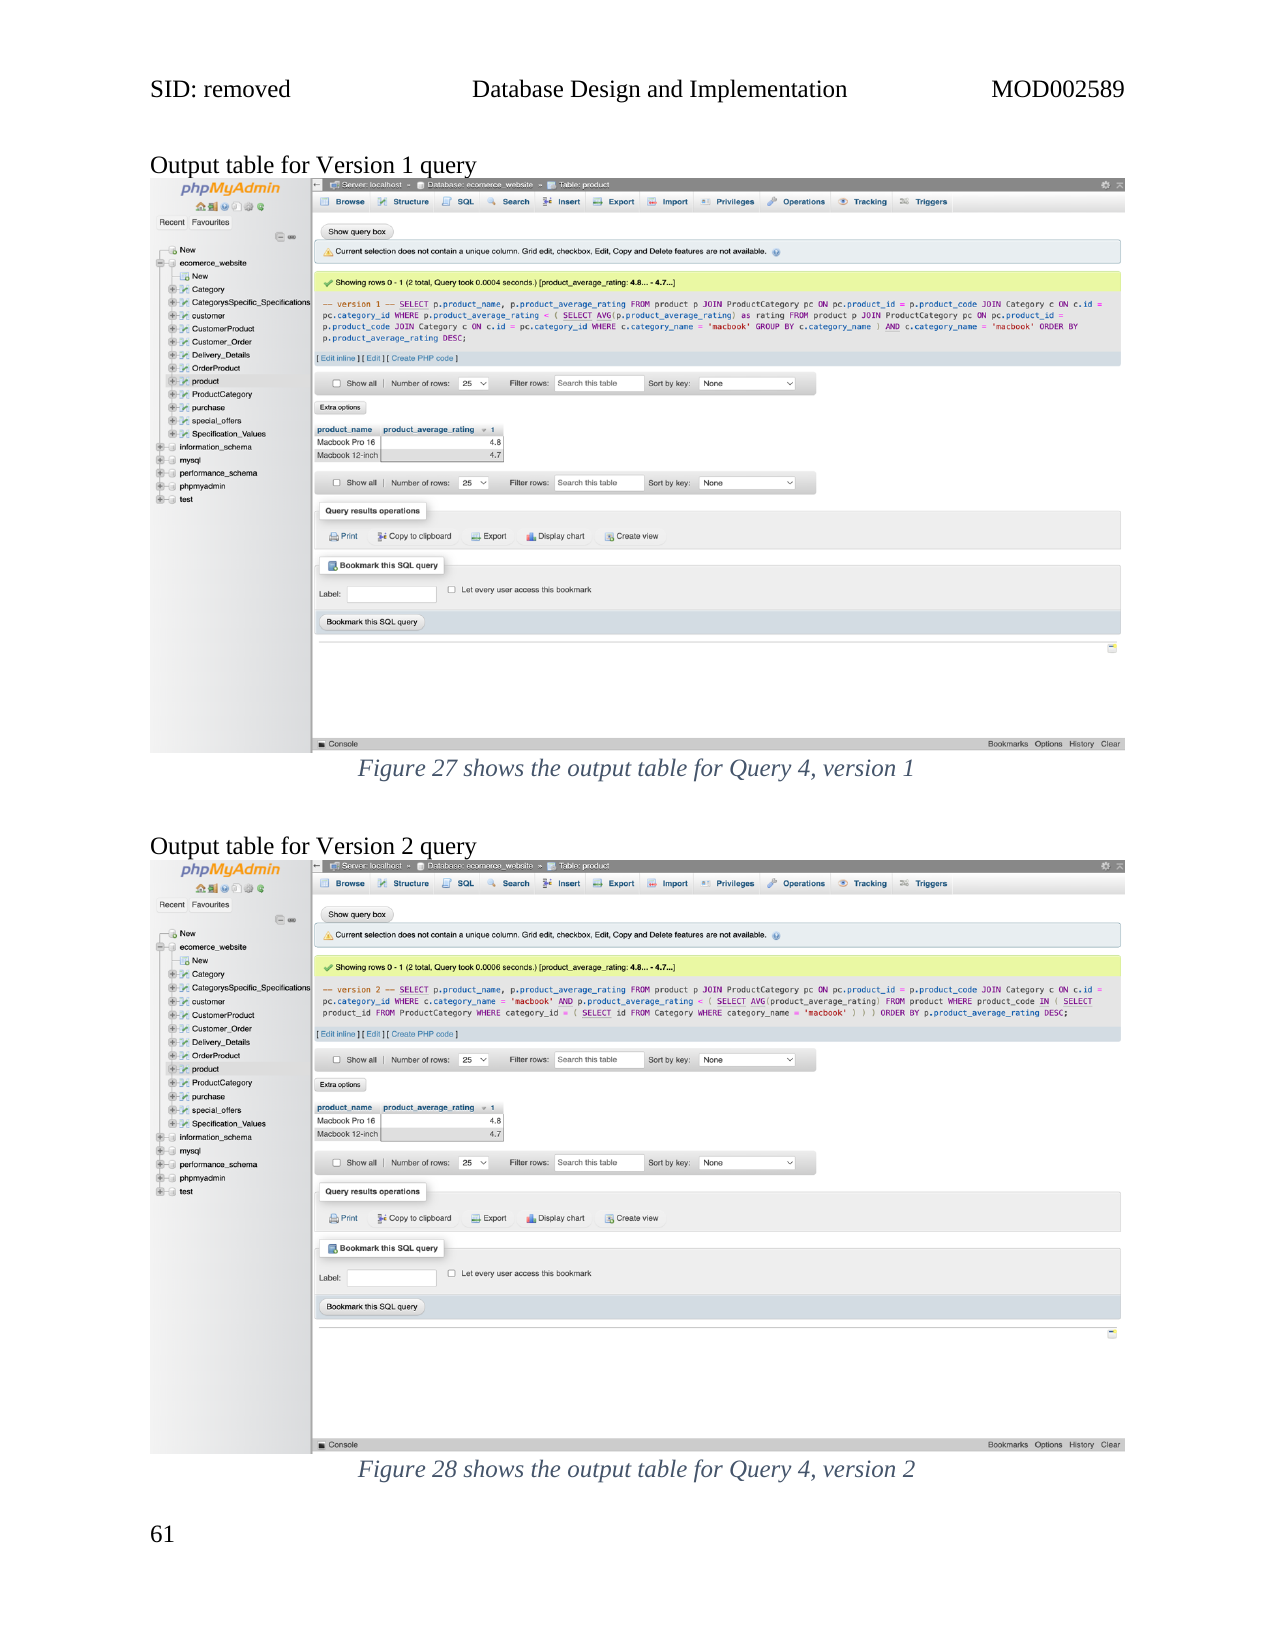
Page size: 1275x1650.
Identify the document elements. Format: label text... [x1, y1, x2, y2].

text Figure 28 shows the output table for Query 4, version 2 [150, 1454, 1125, 1483]
picture [150, 178, 1125, 753]
text Figure 27 shows the output table for Query 4, version 1 [150, 753, 1125, 782]
text Output table for Version 2 query [150, 831, 1125, 860]
picture [150, 860, 1125, 1454]
text Output table for Version 1 query [150, 150, 1125, 178]
